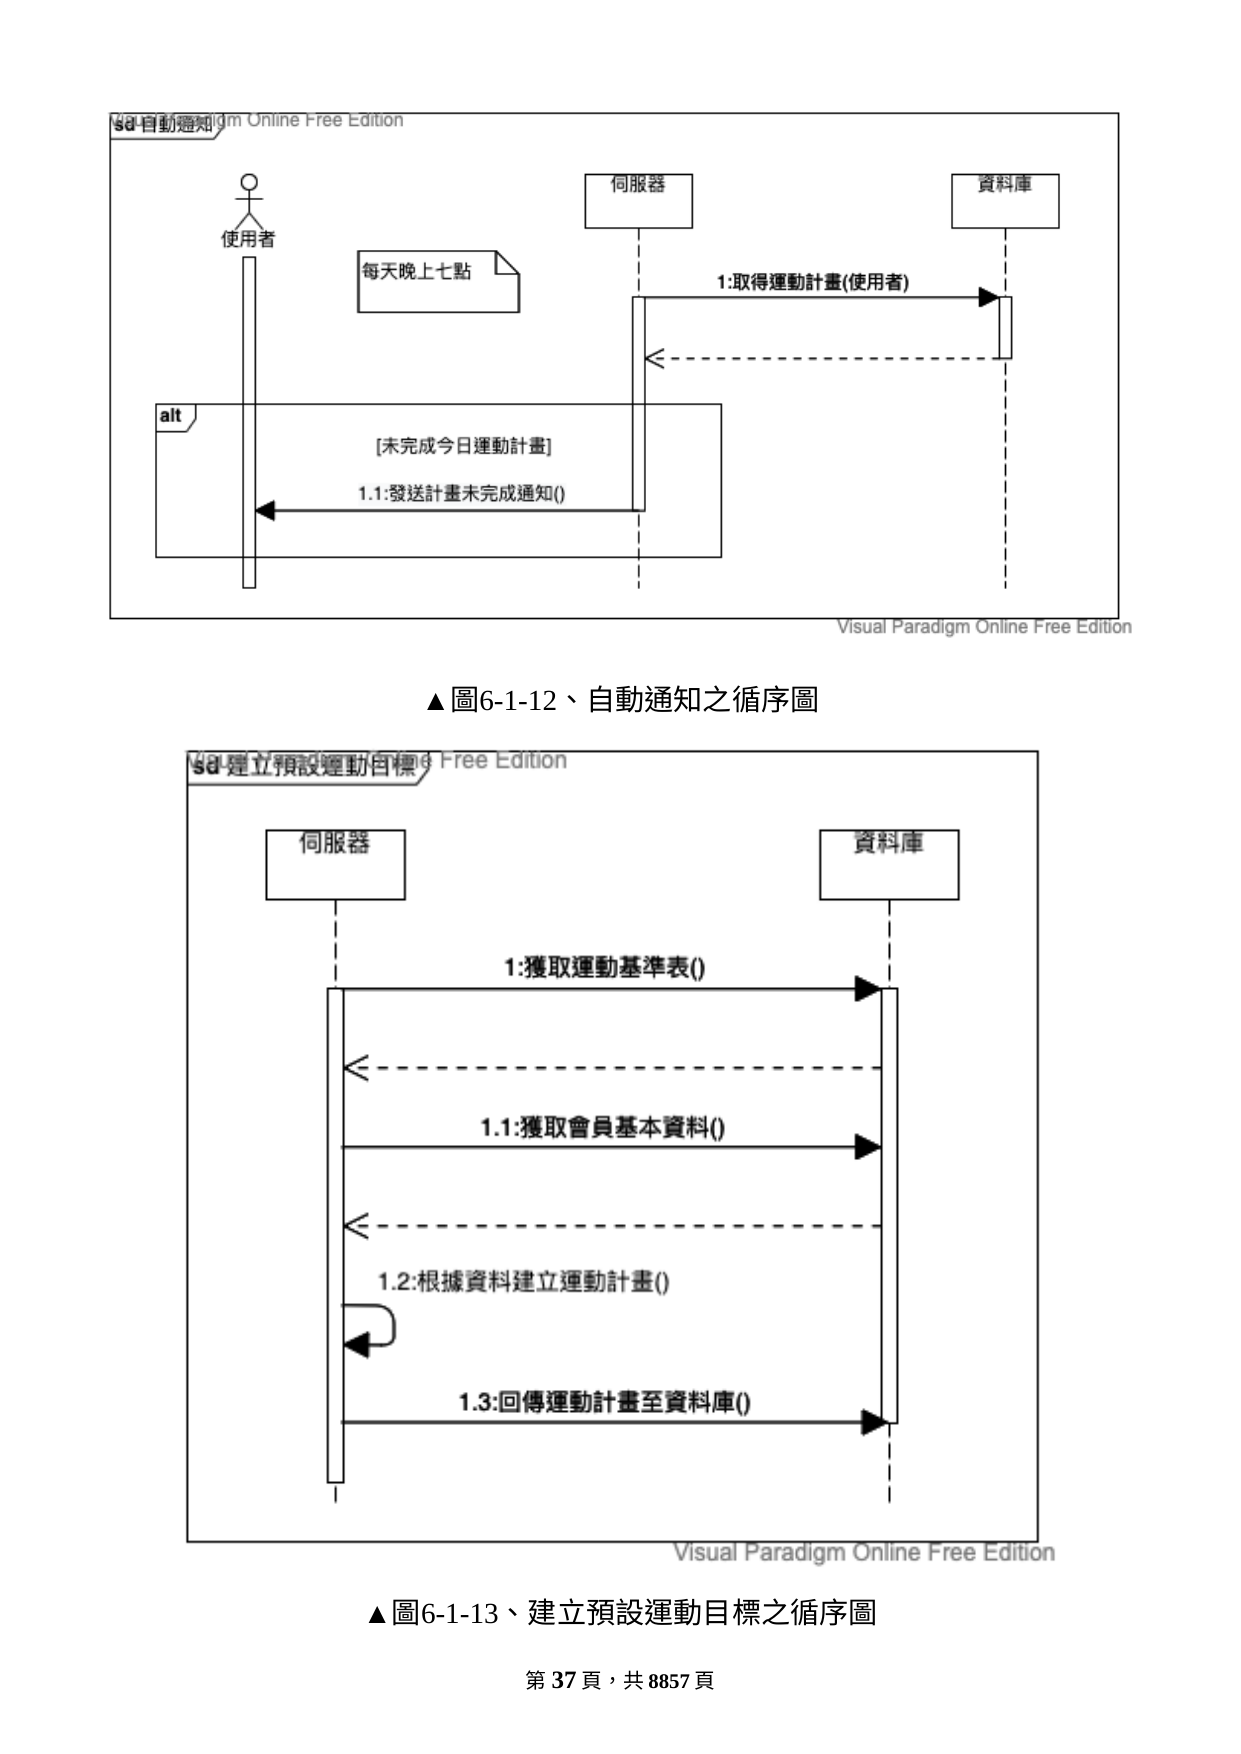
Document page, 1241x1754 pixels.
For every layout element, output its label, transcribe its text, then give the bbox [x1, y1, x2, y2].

picture [173, 737, 1067, 1571]
picture [99, 102, 1141, 641]
